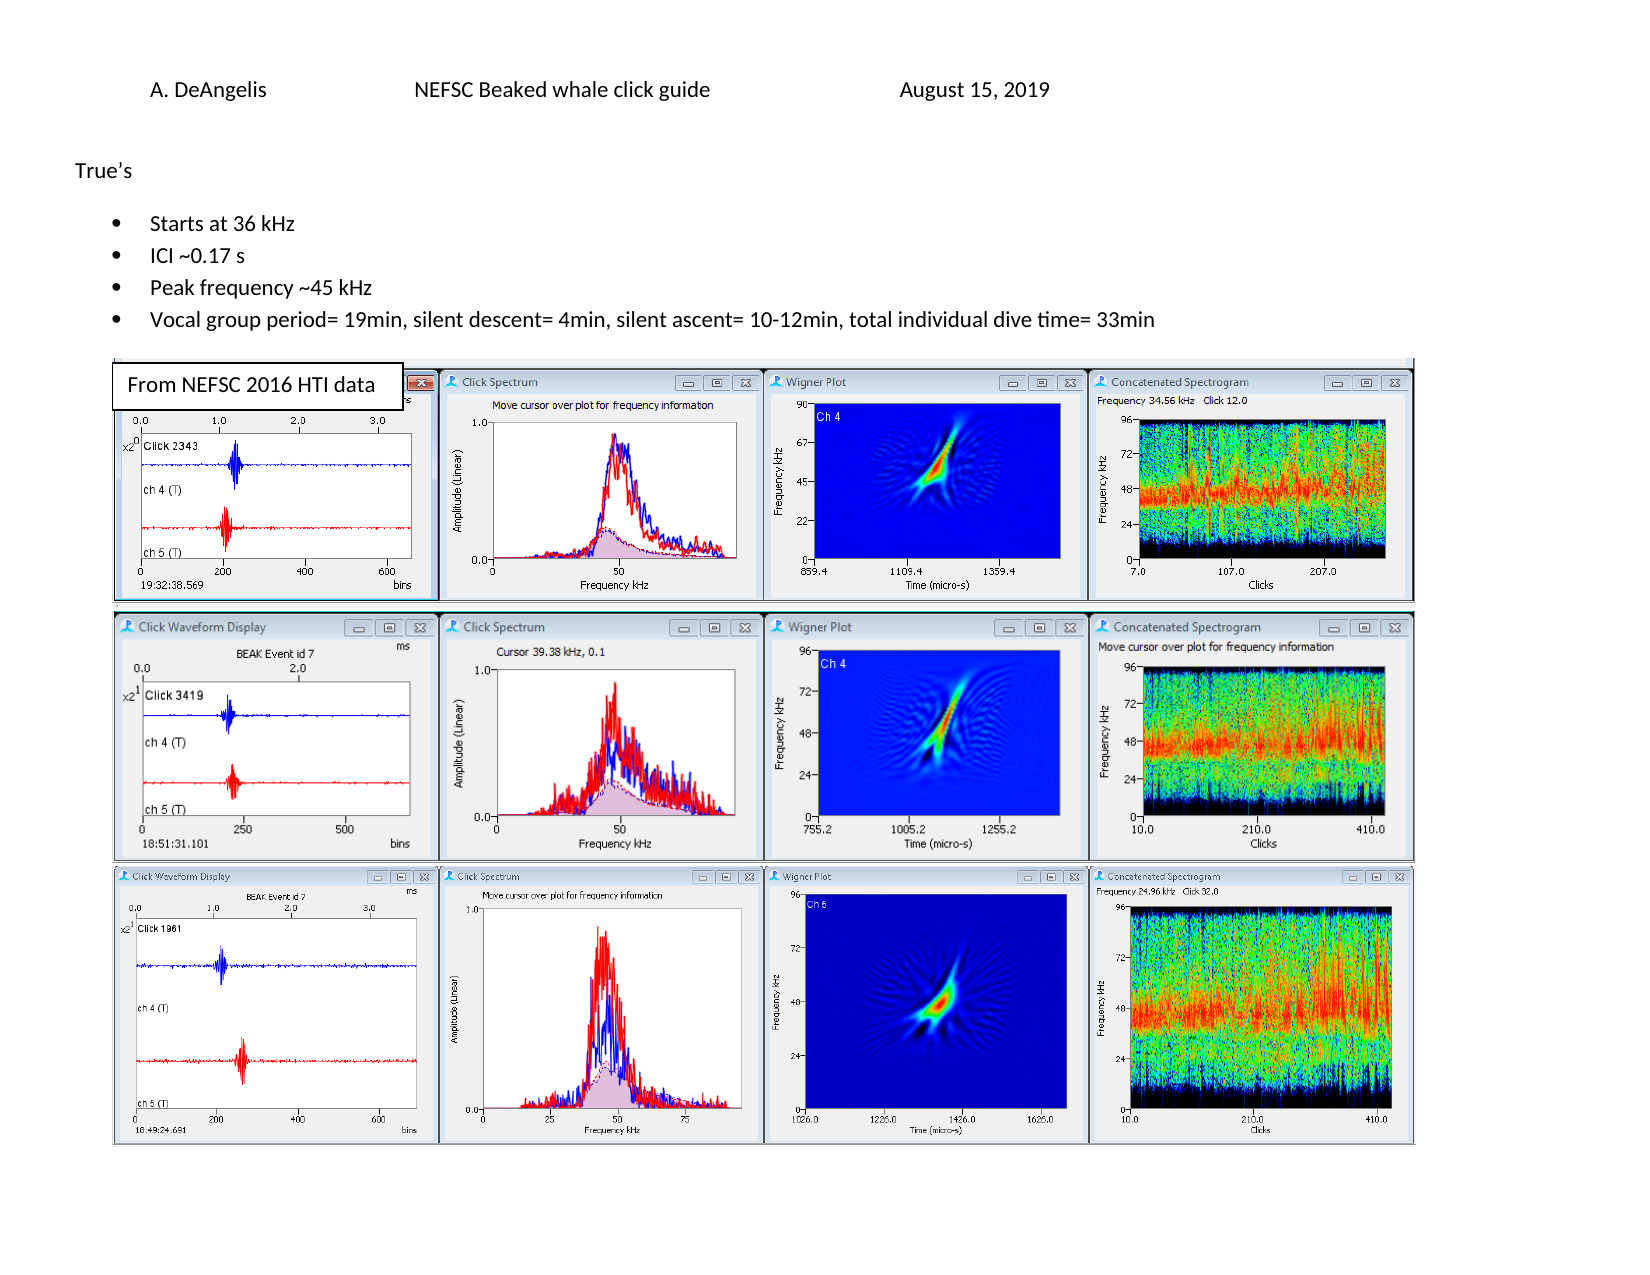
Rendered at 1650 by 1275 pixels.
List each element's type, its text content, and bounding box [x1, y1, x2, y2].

list Vocal group period= 19min, silent descent= 4min, silent ascent= 10-12min, total individual dive time= 33min [112, 306, 1575, 334]
list Peak frequency ~45 kHz [112, 273, 1575, 301]
list Starts at 36 kHz [112, 209, 1575, 237]
picture [112, 866, 1416, 1147]
picture [112, 358, 1416, 608]
picture [112, 611, 1416, 863]
list ICI ~0.17 s [112, 241, 1575, 269]
text True’s [75, 156, 1575, 184]
